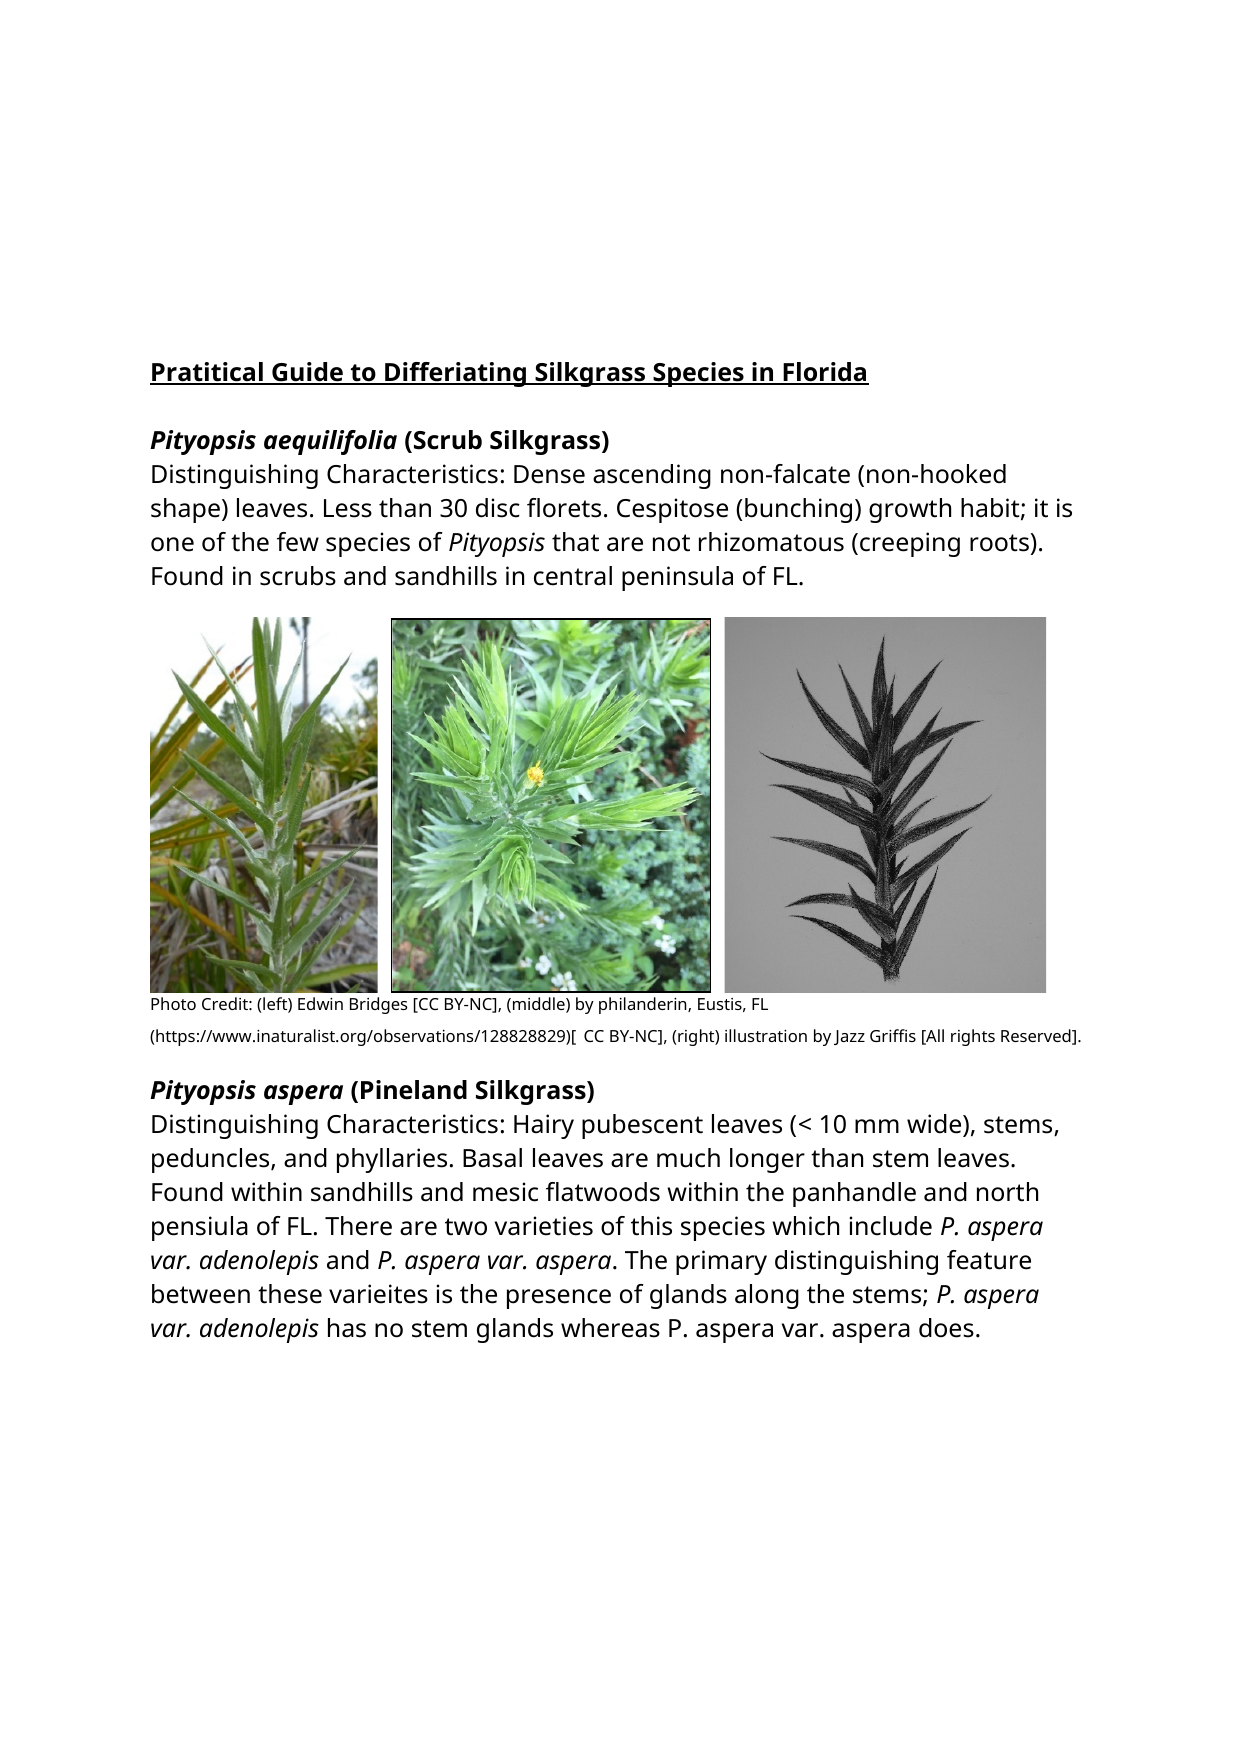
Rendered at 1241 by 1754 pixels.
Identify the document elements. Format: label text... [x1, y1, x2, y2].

picture [724, 617, 1047, 993]
picture [392, 620, 710, 991]
picture [150, 617, 378, 993]
text Distinguishing Characteristics: Hairy pubescent leaves (< 10 mm wide), stems, peduncles, and phyllaries. Basal leaves are much longer than stem leaves. Found within sandhills and mesic flatwoods within the panhandle and north pensiula of FL. There are two varieties of this species which include P. aspera var. adenolepis and P. aspera var. aspera. The primary distinguishing feature between these varieites is the presence of glands along the stems; P. aspera var. adenolepis has no stem glands whereas P. aspera var. aspera does. [150, 1106, 1090, 1345]
text Pityopsis aspera (Pineland Silkgrass) [150, 1072, 1090, 1106]
text Pratitical Guide to Differiating Silkgrass Species in Florida [150, 354, 1090, 388]
text Pityopsis aequilifolia (Scrub Silkgrass) [150, 422, 1090, 457]
text Photo Credit: (left) Edwin Bridges [CC BY-NC], (middle) by philanderin, Eustis, FL (https://www.inaturalist.org/observations/128828829)[ CC BY-NC], (right) illustration by Jazz Griffis [All rights Reserved]. [150, 993, 1090, 1049]
text Distinguishing Characteristics: Dense ascending non-falcate (non-hooked shape) leaves. Less than 30 disc florets. Cespitose (bunching) growth habit; it is one of the few species of Pityopsis that are not rhizomatous (creeping roots). Found in scrubs and sandhills in central peninsula of FL. [150, 457, 1090, 593]
